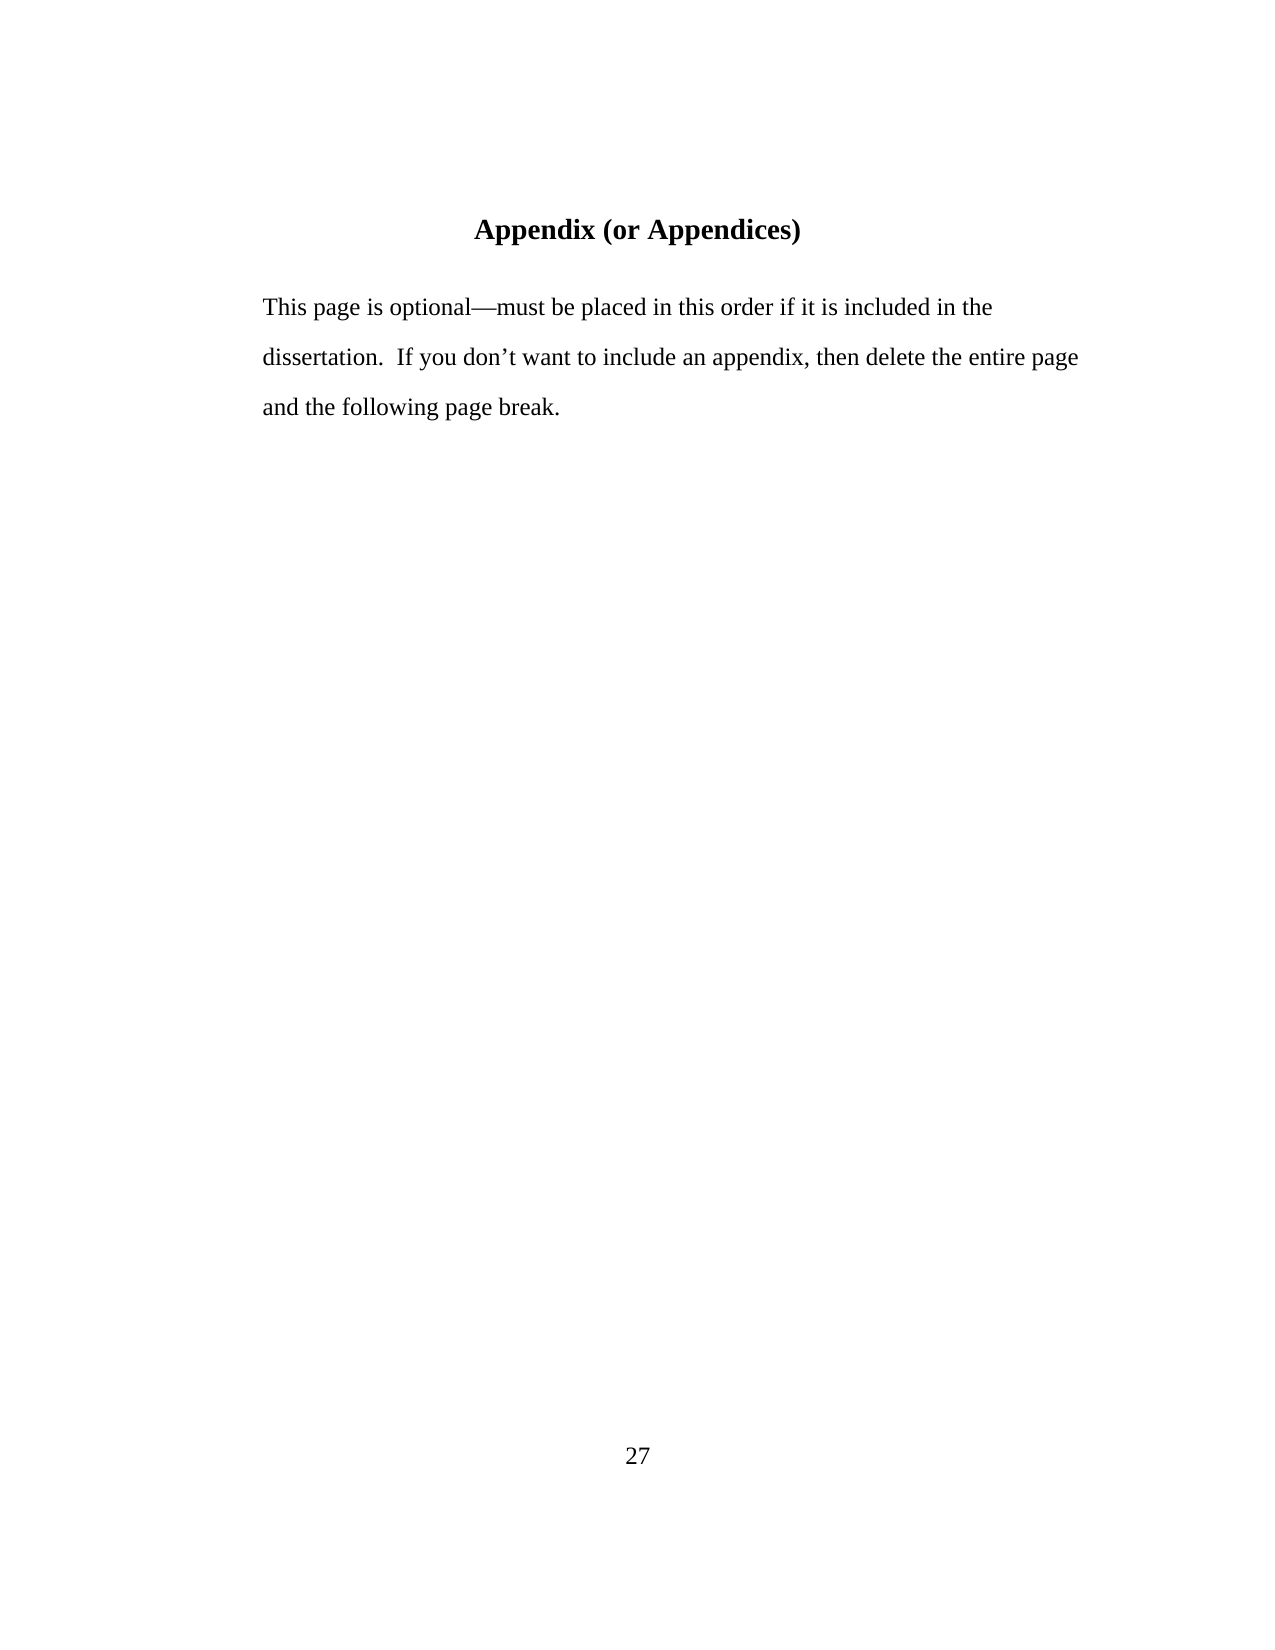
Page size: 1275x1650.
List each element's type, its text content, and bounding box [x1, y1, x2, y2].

text This page is optional—must be placed in this order if it is included in the dissertation. If you don’t want to include an appendix, then delete the entire page and the following page break. [262, 271, 1087, 421]
subtitle Appendix (or Appendices) [187, 212, 1087, 246]
